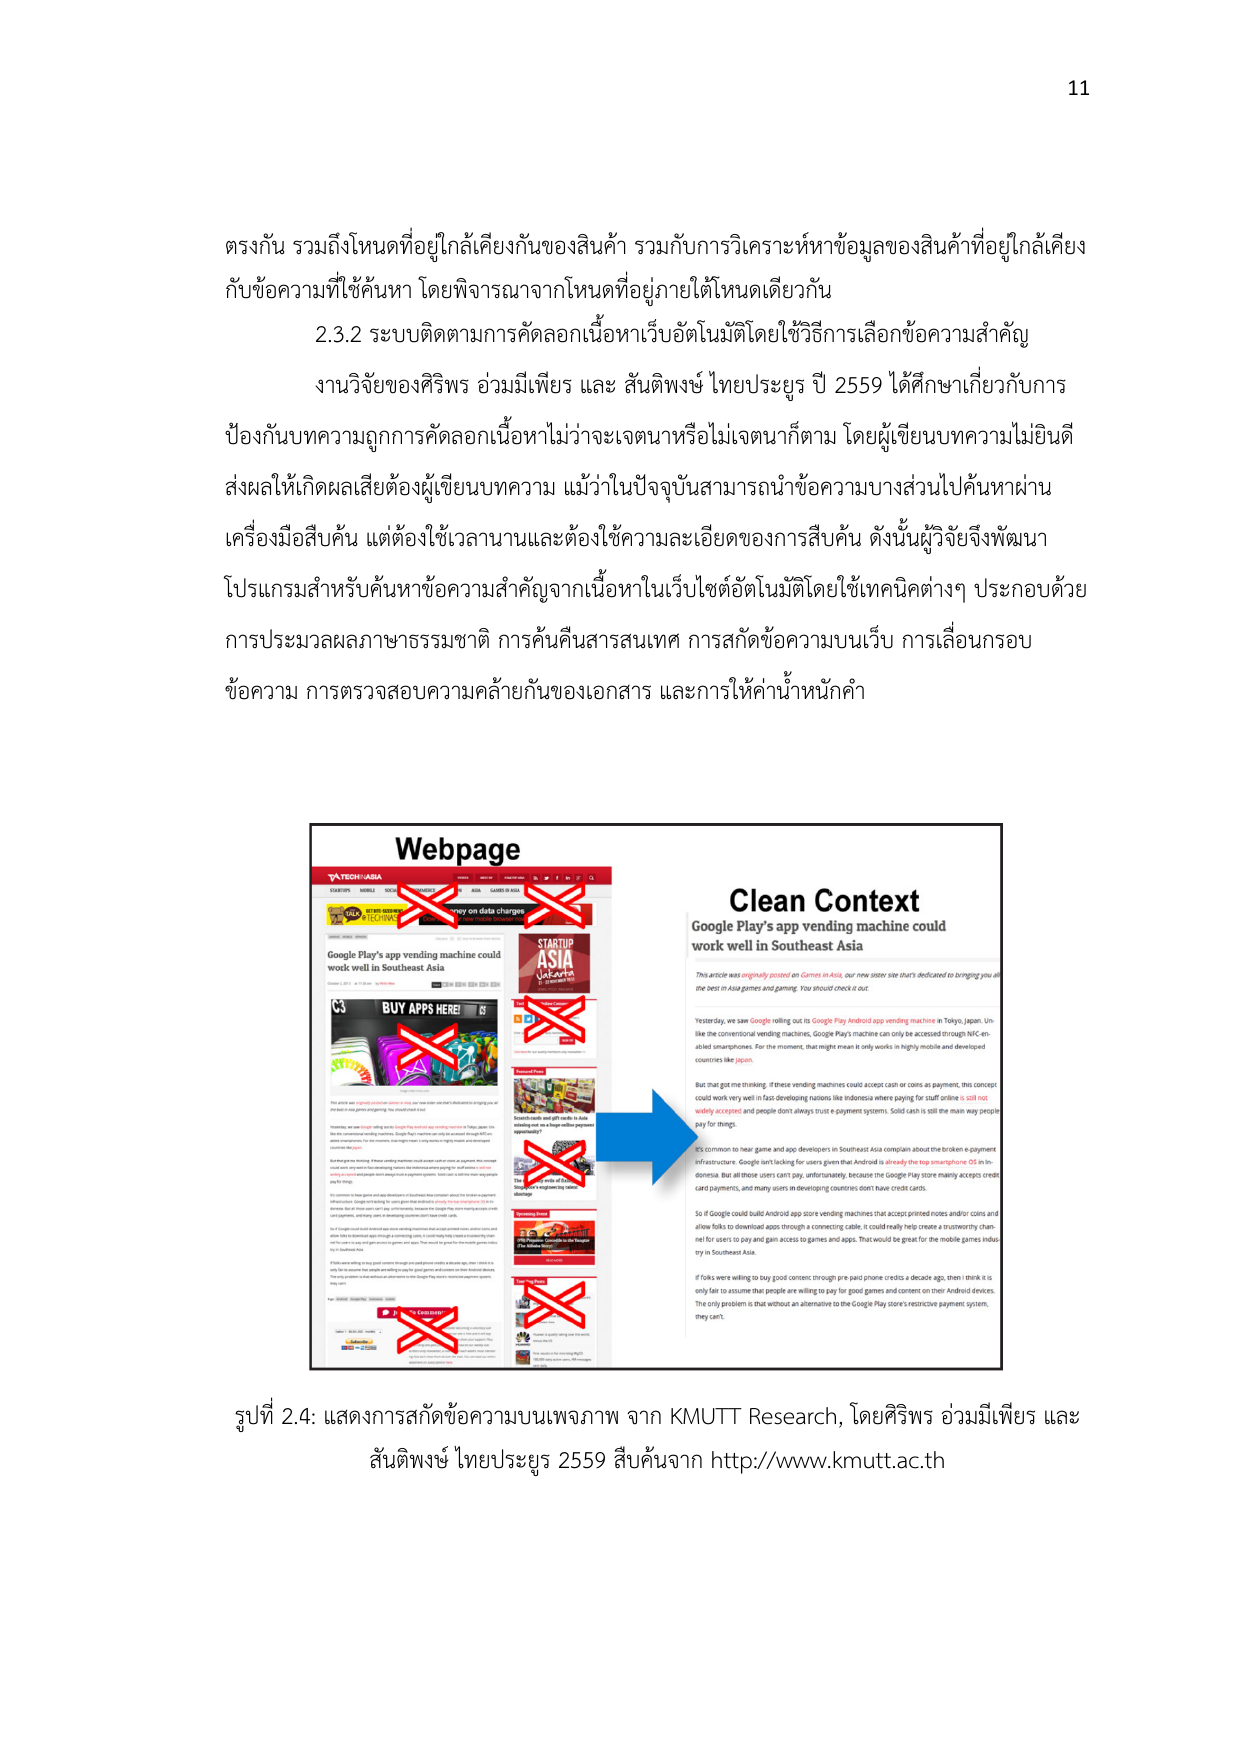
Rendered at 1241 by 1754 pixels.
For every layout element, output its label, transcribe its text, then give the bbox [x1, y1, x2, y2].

text รูปที่ 2.4: แสดงการสกัดข้อความบนเพจภาพ จาก KMUTT Research, โดยศิริพร อ่วมมีเพียร และ สันติพงษ์ ไทยประยูร 2559 สืบค้นจาก http://www.kmutt.ac.th [225, 1395, 1090, 1484]
subtitle 2.3.2 ระบบติดตามการคัดลอกเนื้อหาเว็บอัตโนมัติโดยใช้วิธีการเลือกข้อความสำคัญ [225, 314, 1090, 358]
text งานวิจัยของศิริพร อ่วมมีเพียร และ สันติพงษ์ ไทยประยูร ปี 2559 ได้ศึกษาเกี่ยวกับการป้องกันบทความถูกการคัดลอกเนื้อหาไม่ว่าจะเจตนาหรือไม่เจตนาก็ตาม โดยผู้เขียนบทความไม่ยินดี ส่งผลให้เกิดผลเสียต้องผู้เขียนบทความ แม้ว่าในปัจจุบันสามารถนำข้อความบางส่วนไปค้นหาผ่านเครื่องมือสืบค้น แต่ต้องใช้เวลานานและต้องใช้ความละเอียดของการสืบค้น ดังนั้นผู้วิจัยจึงพัฒนาโปรแกรมสำหรับค้นหาข้อความสำคัญจากเนื้อหาในเว็บไซต์อัตโนมัติโดยใช้เทคนิคต่างๆ ประกอบด้วยการประมวลผลภาษาธรรมชาติ การค้นคืนสารสนเทศ การสกัดข้อความบนเว็บ การเลื่อนกรอบข้อความ การตรวจสอบความคล้ายกันของเอกสาร และการให้ค่าน้ำหนักคำ [225, 365, 1090, 715]
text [225, 225, 1090, 314]
